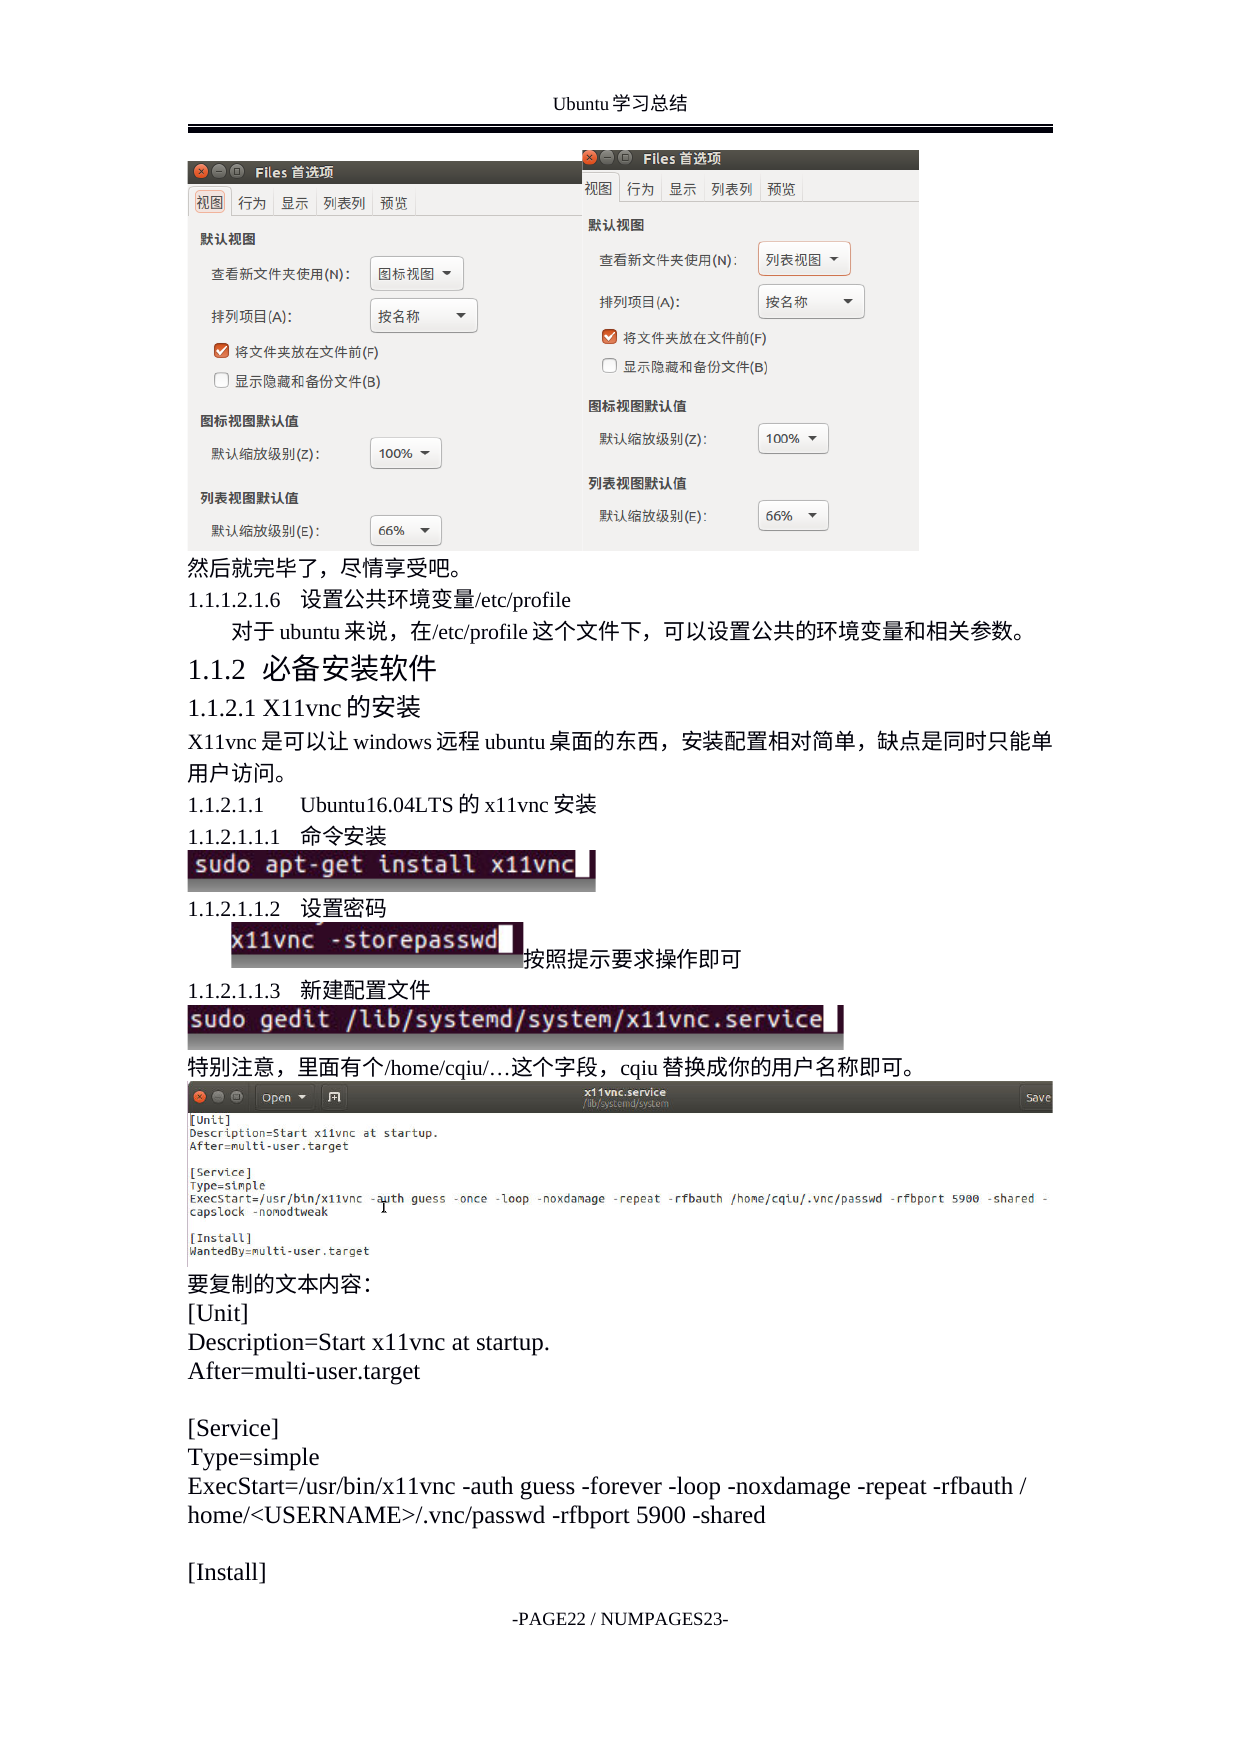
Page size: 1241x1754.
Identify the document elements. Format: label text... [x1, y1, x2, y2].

subtitle 新建配置文件 [187, 973, 1053, 1005]
subtitle 设置公共环境变量/etc/profile [187, 582, 1053, 614]
text 特别注意，里面有个/home/cqiu/…这个字段，cqiu替换成你的用户名称即可。 [187, 1049, 1053, 1081]
text 然后就完毕了，尽情享受吧。 [187, 551, 1053, 582]
picture [187, 150, 919, 551]
picture [187, 1081, 1053, 1267]
picture [231, 922, 524, 968]
text 对于ubuntu来说，在/etc/profile这个文件下，可以设置公共的环境变量和相关参数。 [187, 614, 1053, 646]
subtitle 必备安装软件 [187, 646, 1053, 688]
subtitle 设置密码 [187, 891, 1053, 923]
subtitle 命令安装 [187, 819, 1053, 851]
subtitle Ubuntu16.04LTS的x11vnc安装 [187, 787, 1053, 819]
picture [187, 1005, 844, 1050]
text [Unit] Description=Start x11vnc at startup. After=multi-user.target [Service] Type=simple ExecStart=/usr/bin/x11vnc -auth guess -forever -loop -noxdamage -repeat -rfbauth /home/<USERNAME>/.vnc/passwd -rfbport 5900 -shared [Install] [187, 1298, 1053, 1586]
subtitle X11vnc的安装 [187, 688, 1053, 724]
text X11vnc是可以让windows远程ubuntu桌面的东西，安装配置相对简单，缺点是同时只能单用户访问。 [187, 724, 1053, 787]
picture [187, 850, 596, 892]
text 要复制的文本内容： [187, 1267, 1053, 1298]
